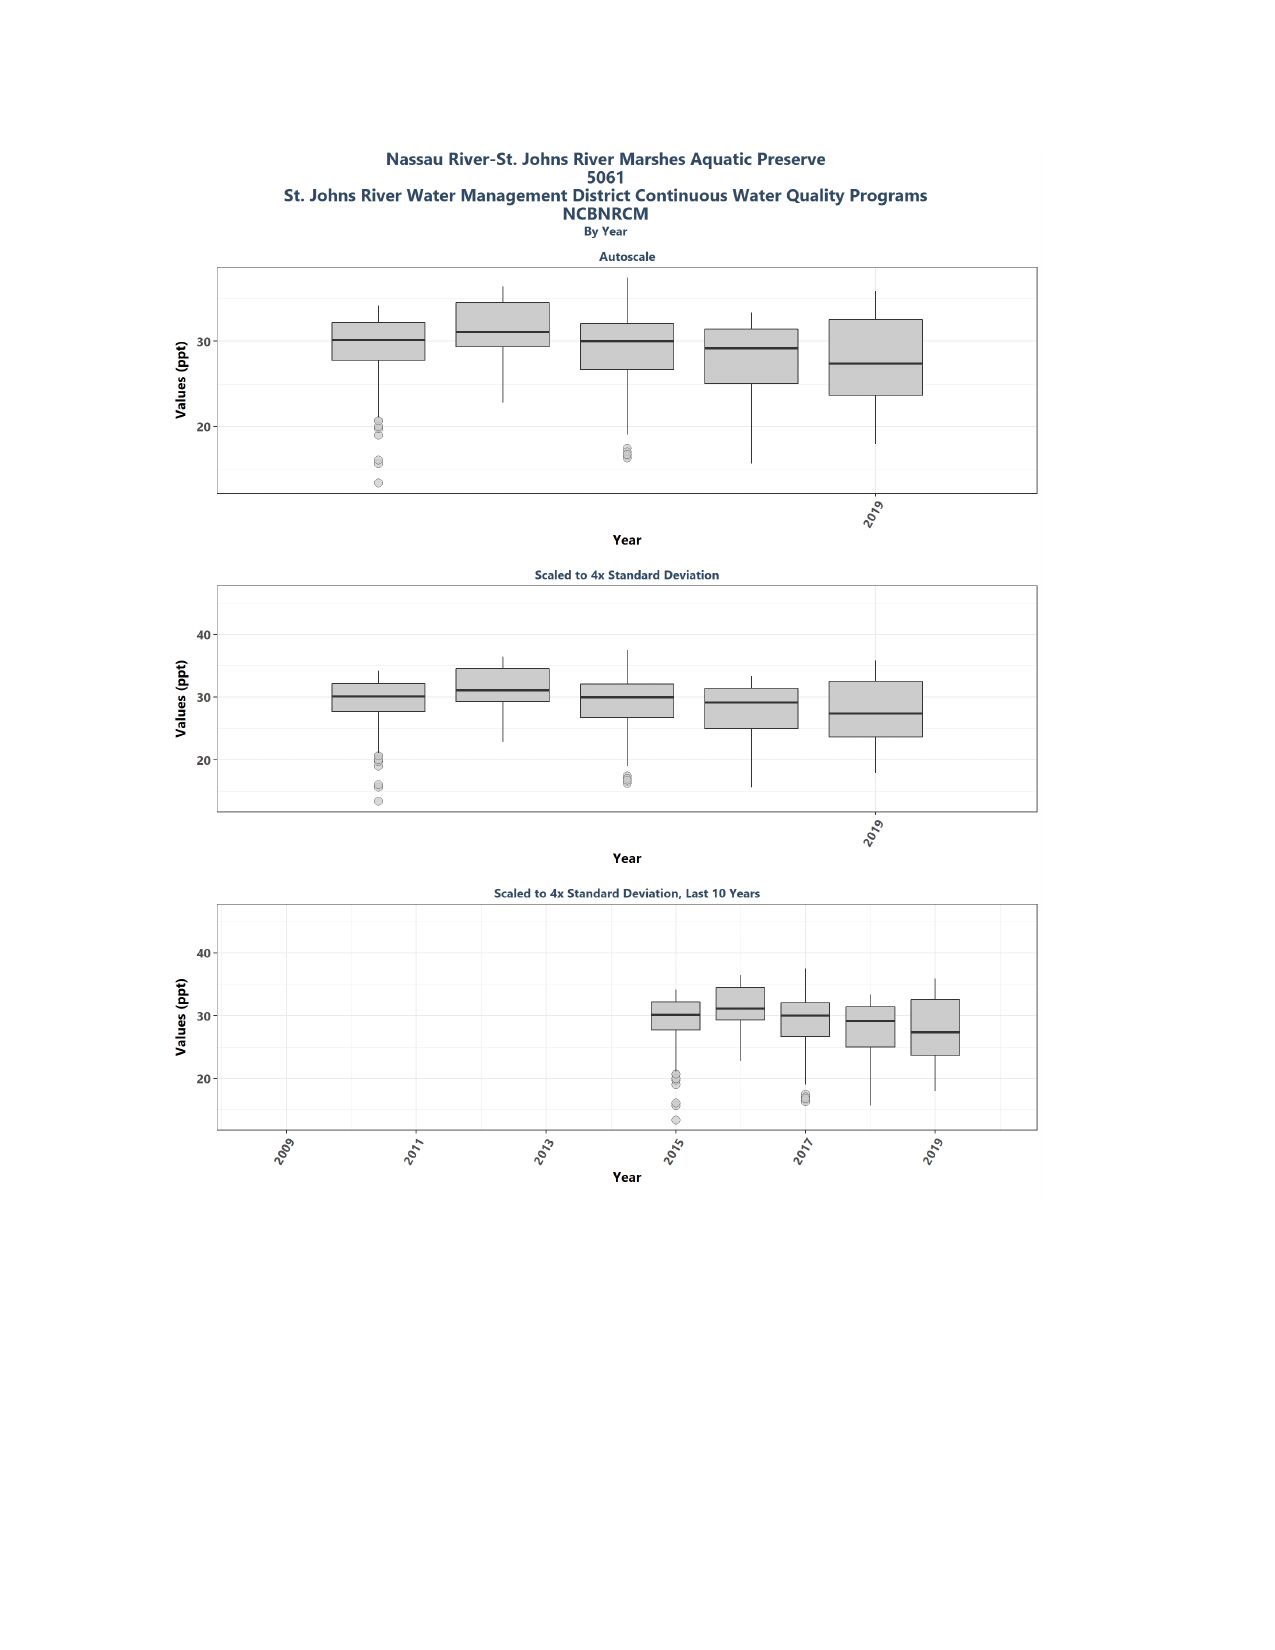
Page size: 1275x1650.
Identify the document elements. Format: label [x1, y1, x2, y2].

picture [168, 150, 1044, 1200]
